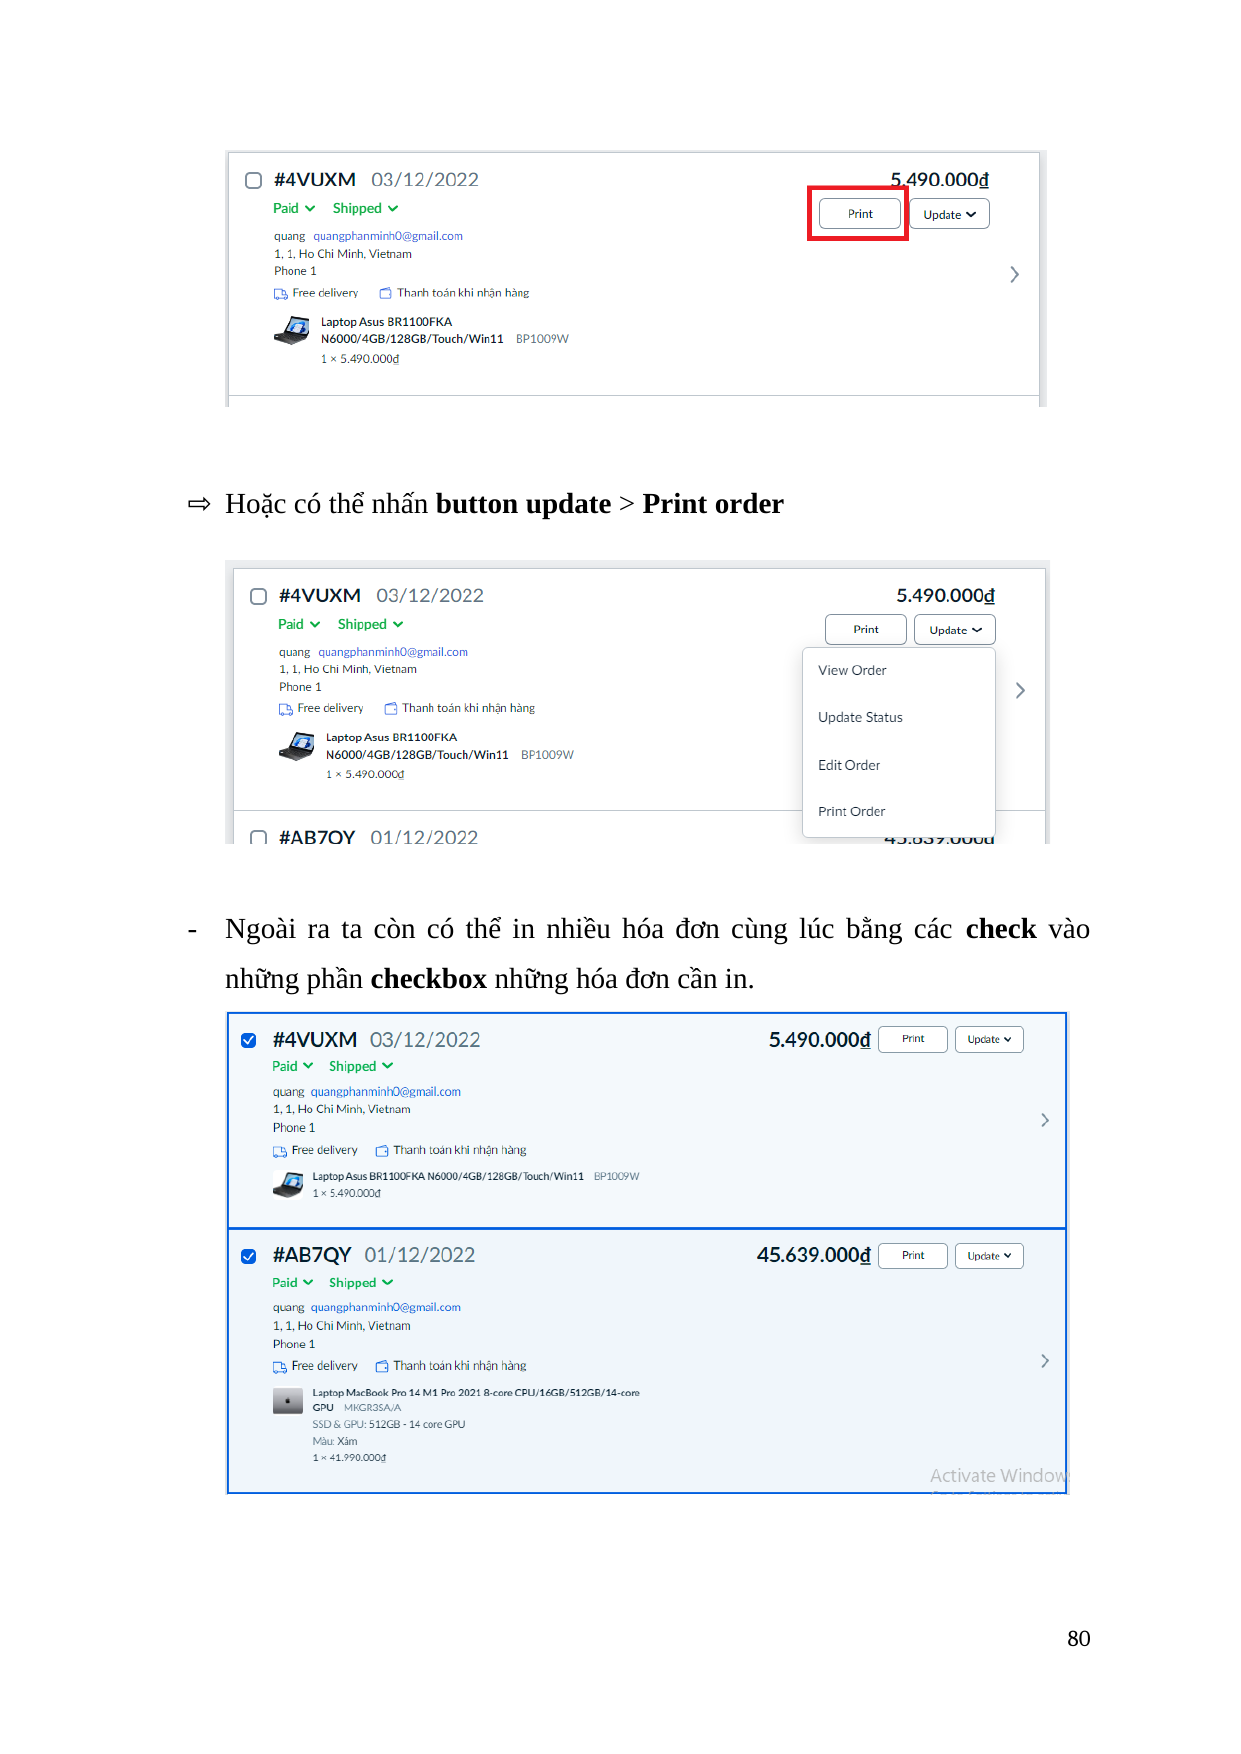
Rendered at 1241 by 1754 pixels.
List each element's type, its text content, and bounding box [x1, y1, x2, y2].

picture [225, 150, 1047, 407]
picture [225, 560, 1050, 844]
picture [225, 1011, 1070, 1495]
list Hoặc có thể nhấn button update > Print order [187, 470, 1090, 530]
list Ngoài ra ta còn có thể in nhiều hóa đơn cùng lúc bằng các check vào những phần checkbox những hóa đơn cần in. [187, 911, 1090, 995]
